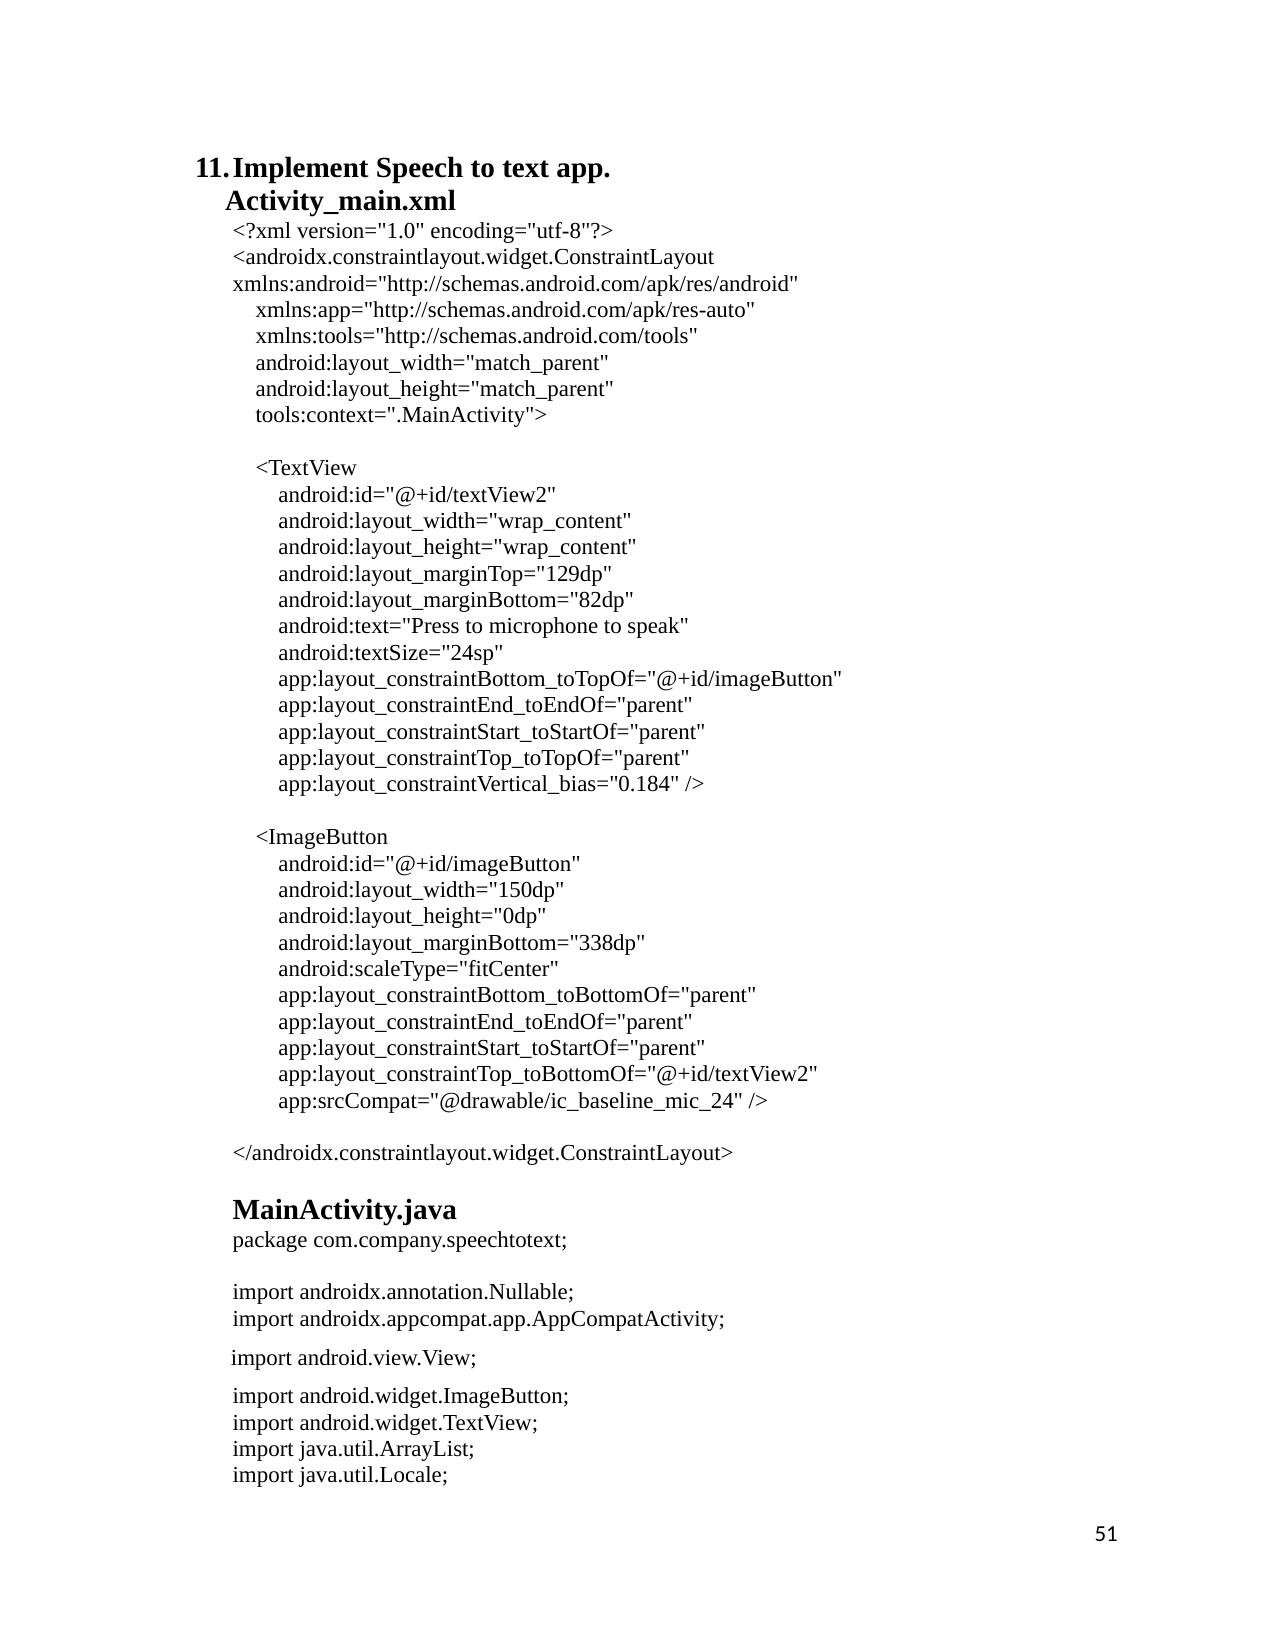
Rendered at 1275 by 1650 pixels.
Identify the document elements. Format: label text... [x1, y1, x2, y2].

list android:layout_width="150dp" [232, 876, 1117, 902]
list android:layout_height="wrap_content" [232, 533, 1117, 560]
list <androidx.constraintlayout.widget.ConstraintLayout xmlns:android="http://schemas.android.com/apk/res/android" [232, 243, 1117, 296]
list android:layout_width="match_parent" [232, 349, 1117, 375]
list android:id="@+id/imageButton" [232, 849, 1117, 876]
list android:layout_marginBottom="82dp" [232, 586, 1117, 612]
list android:layout_marginTop="129dp" [232, 560, 1117, 586]
list app:layout_constraintTop_toBottomOf="@+id/textView2" [232, 1060, 1117, 1087]
list app:layout_constraintBottom_toBottomOf="parent" [232, 981, 1117, 1008]
list import java.util.ArrayList; [232, 1435, 1117, 1462]
list import android.widget.ImageButton; [232, 1382, 1117, 1409]
list android:textSize="24sp" [232, 639, 1117, 665]
list android:layout_height="match_parent" [232, 375, 1117, 402]
list android:layout_width="wrap_content" [232, 507, 1117, 533]
list <?xml version="1.0" encoding="utf-8"?> [232, 217, 1117, 243]
list tools:context=".MainActivity"> [232, 402, 1117, 428]
list android:scaleType="fitCenter" [232, 955, 1117, 981]
list </androidx.constraintlayout.widget.ConstraintLayout> [232, 1139, 1117, 1166]
list xmlns:tools="http://schemas.android.com/tools" [232, 322, 1117, 349]
list import android.widget.TextView; [232, 1409, 1117, 1435]
list android:id="@+id/textView2" [232, 481, 1117, 507]
list app:layout_constraintStart_toStartOf="parent" [232, 1034, 1117, 1060]
list app:layout_constraintEnd_toEndOf="parent" [232, 691, 1117, 718]
list Activity_main.xml [225, 183, 1117, 217]
list import androidx.annotation.Nullable; [232, 1278, 1117, 1305]
list android:layout_marginBottom="338dp" [232, 929, 1117, 955]
list <TextView [232, 454, 1117, 481]
list app:layout_constraintStart_toStartOf="parent" [232, 718, 1117, 744]
list <ImageButton [232, 823, 1117, 849]
list import androidx.appcompat.app.AppCompatActivity; [232, 1305, 1117, 1331]
list android:text="Press to microphone to speak" [232, 612, 1117, 639]
list import java.util.Locale; [232, 1462, 1117, 1488]
list app:srcCompat="@drawable/ic_baseline_mic_24" /> [232, 1087, 1117, 1113]
text import android.view.View; [150, 1344, 1117, 1370]
list android:layout_height="0dp" [232, 902, 1117, 929]
list app:layout_constraintBottom_toTopOf="@+id/imageButton" [232, 665, 1117, 691]
list app:layout_constraintEnd_toEndOf="parent" [232, 1008, 1117, 1034]
list package com.company.speechtotext; [232, 1226, 1117, 1252]
list xmlns:app="http://schemas.android.com/apk/res-auto" [232, 296, 1117, 322]
list Implement Speech to text app. [195, 150, 1117, 183]
list app:layout_constraintTop_toTopOf="parent" [232, 744, 1117, 771]
list app:layout_constraintVertical_bias="0.184" /> [232, 771, 1117, 797]
list MainActivity.java [232, 1192, 1117, 1226]
